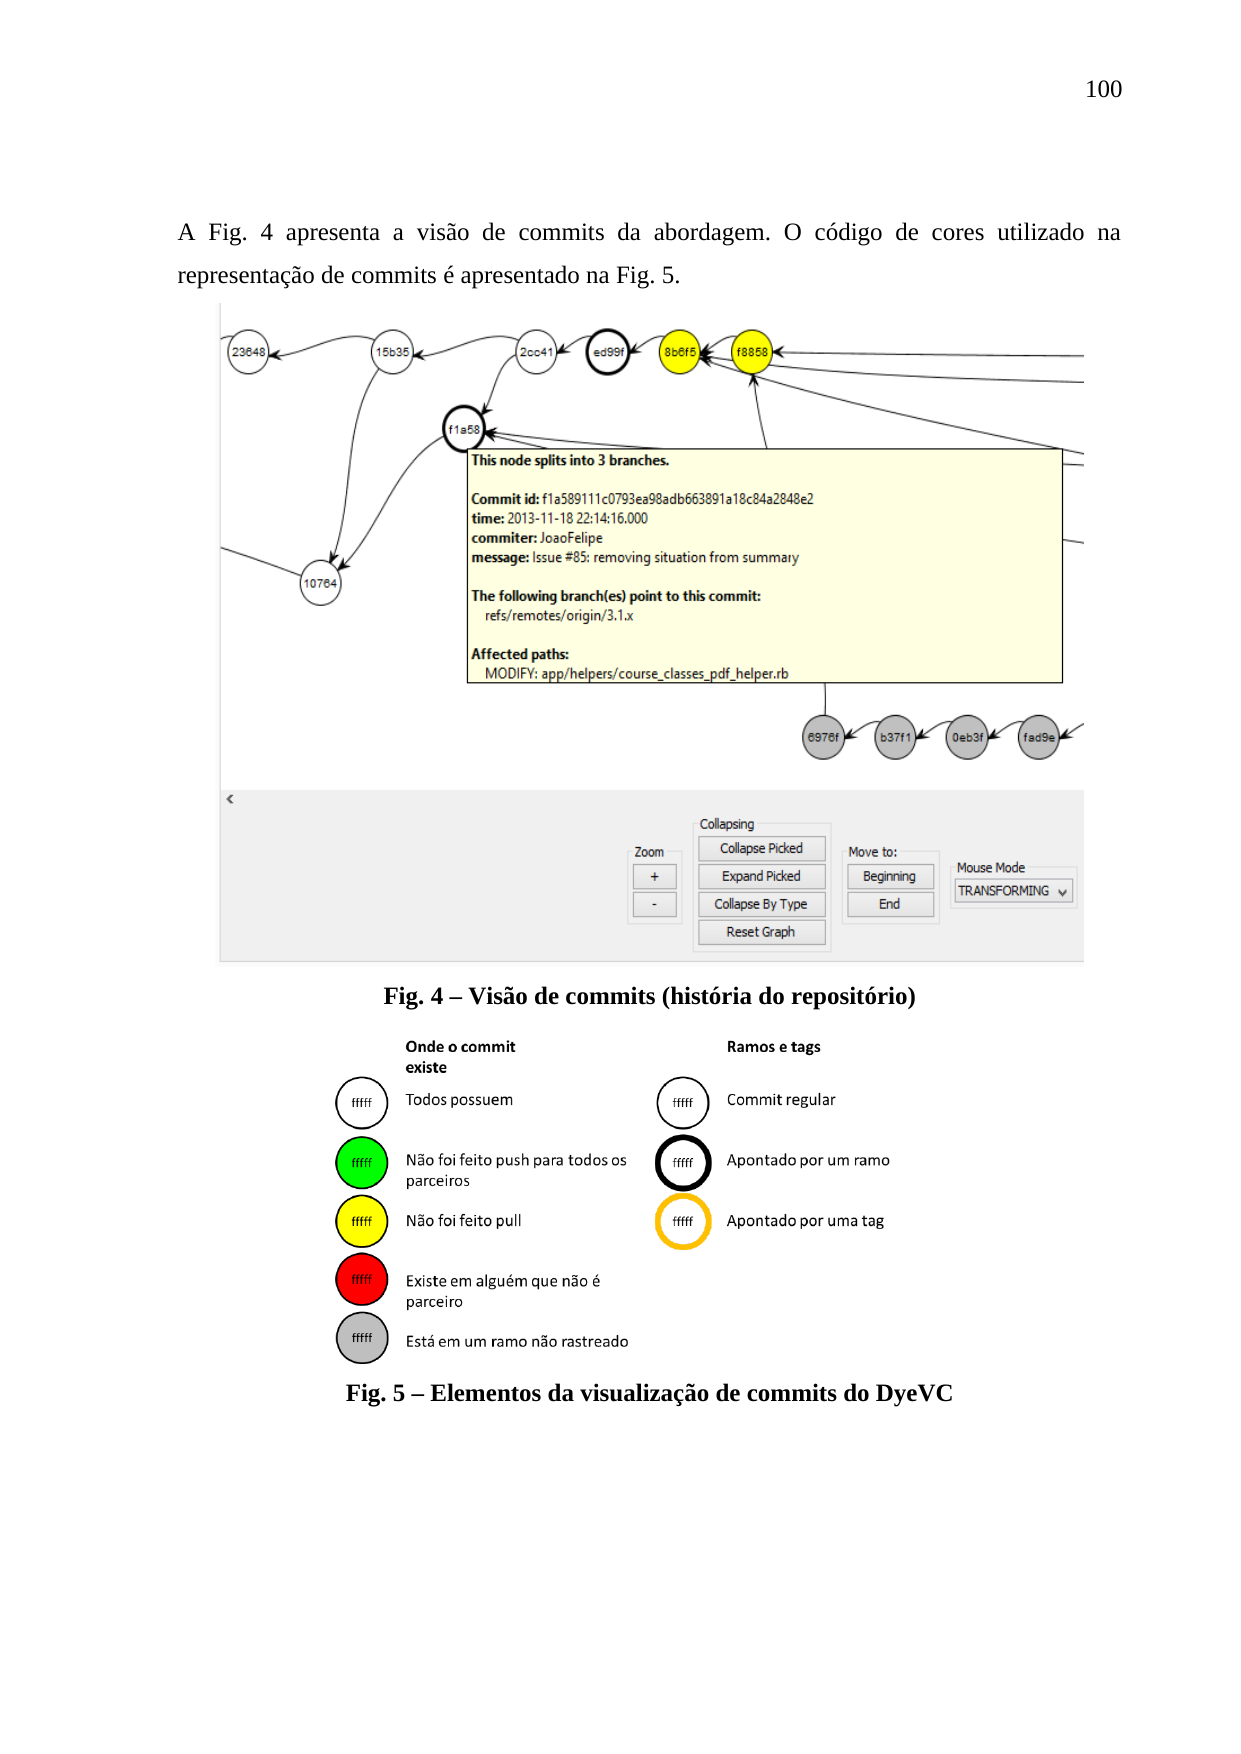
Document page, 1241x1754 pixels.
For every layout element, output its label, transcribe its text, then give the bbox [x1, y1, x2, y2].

text Fig. 5 – Elementos da visualização de commits do DyeVC [177, 1378, 1122, 1407]
picture [335, 1030, 965, 1364]
picture [215, 303, 1084, 967]
text Fig. 4 – Visão de commits (história do repositório) [177, 981, 1122, 1009]
text A Fig. 4 apresenta a visão de commits da abordagem. O código de cores utilizado na representação de commits é apresentado na Fig. 5. [177, 217, 1122, 289]
